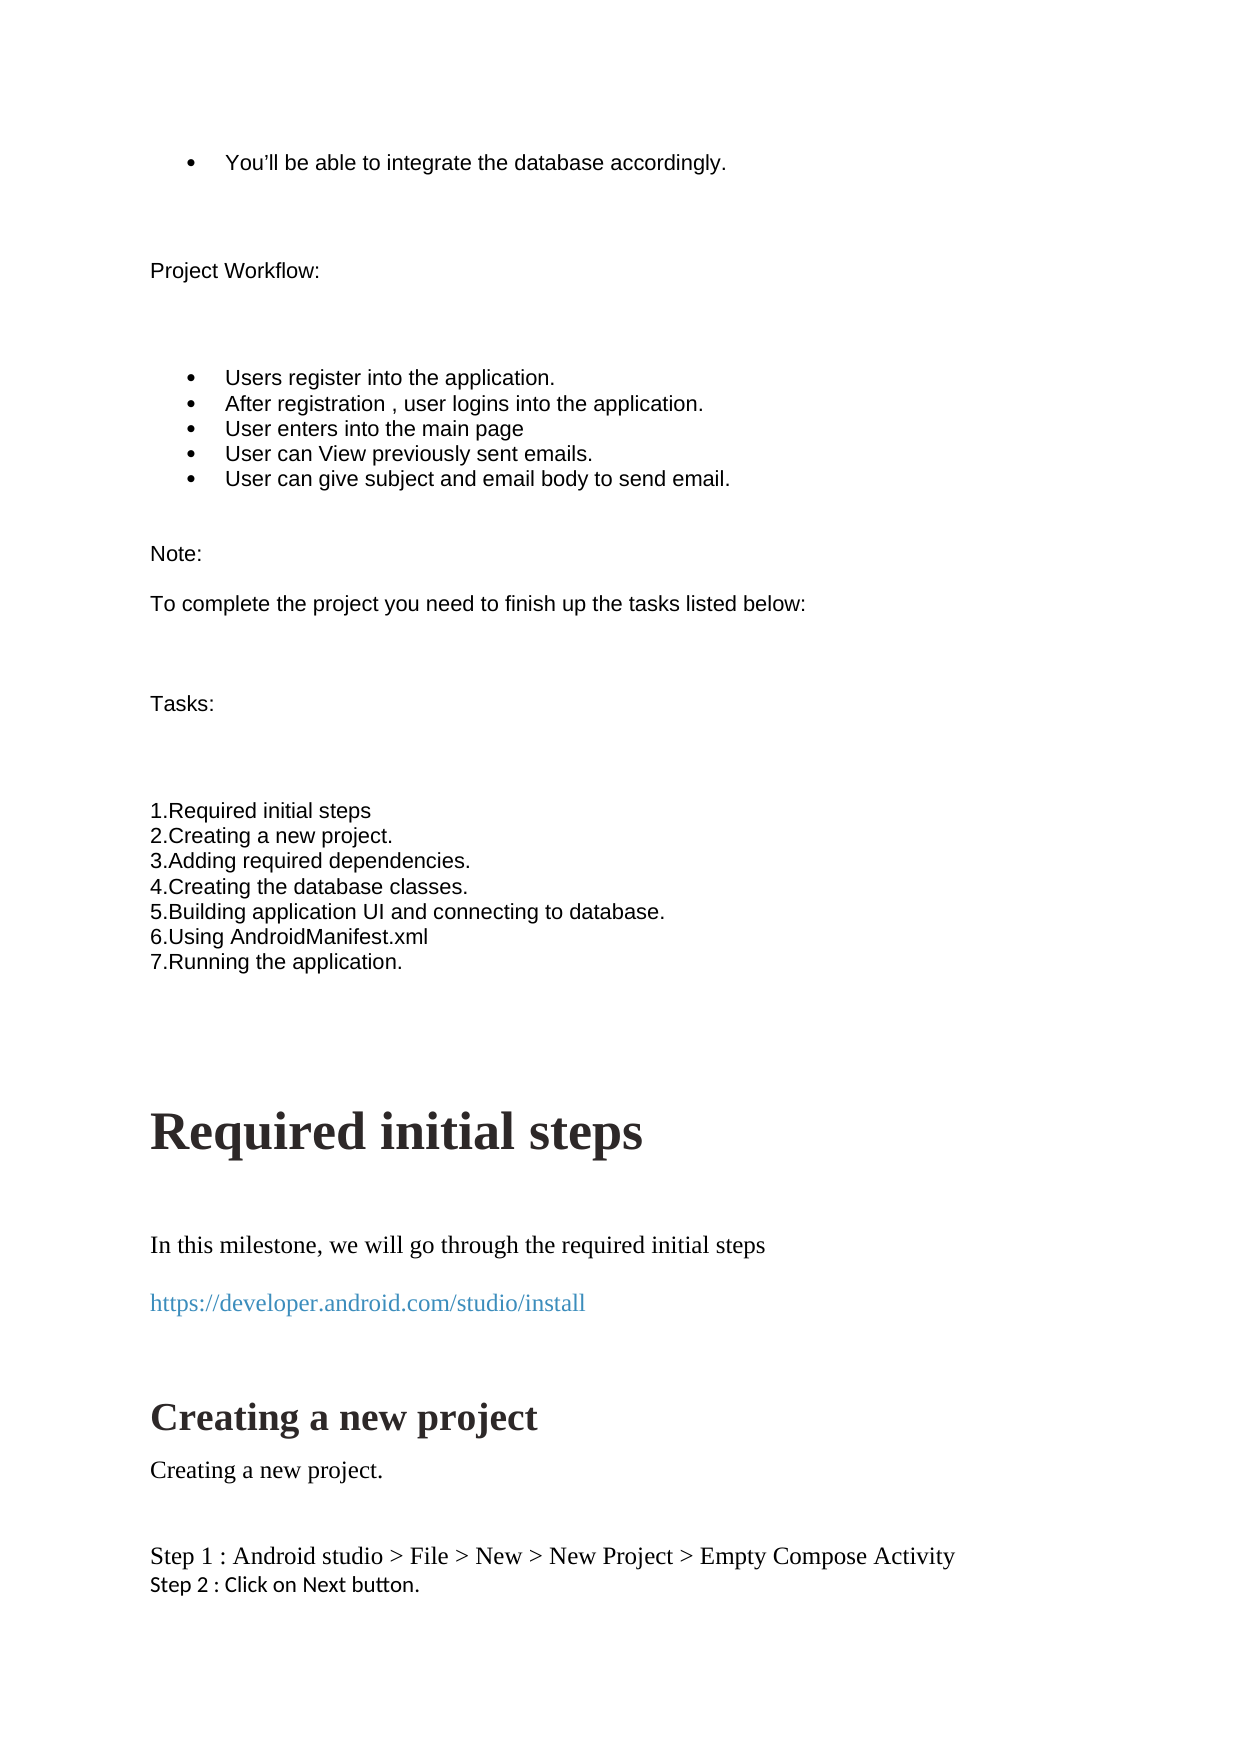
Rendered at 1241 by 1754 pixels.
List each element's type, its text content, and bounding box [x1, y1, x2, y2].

list User enters into the main page [187, 416, 1090, 441]
text Creating a new project. [150, 1455, 1090, 1484]
text In this milestone, we will go through the required initial steps [150, 1230, 1090, 1259]
text To complete the project you need to finish up the tasks listed below: [150, 591, 1090, 616]
text 6.Using AndroidManifest.xml [150, 924, 1090, 949]
text 7.Running the application. [150, 949, 1090, 974]
text 5.Building application UI and connecting to database. [150, 899, 1090, 924]
list User can give subject and email body to send email. [187, 466, 1090, 491]
text Step 1 : Android studio > File > New > New Project > Empty Compose Activity [150, 1541, 1090, 1570]
list You’ll be able to integrate the database accordingly. [187, 150, 1090, 175]
text 1.Required initial steps [150, 798, 1090, 823]
text Step 2 : Click on Next button. [150, 1570, 1090, 1598]
list User can View previously sent emails. [187, 441, 1090, 466]
text Note: [150, 541, 1090, 566]
subtitle Creating a new project [150, 1380, 1090, 1439]
text Required initial steps [150, 1099, 1090, 1162]
text Project Workflow: [150, 258, 1090, 283]
text 3.Adding required dependencies. [150, 848, 1090, 874]
list After registration , user logins into the application. [187, 390, 1090, 416]
list Users register into the application. [187, 365, 1090, 390]
text https://developer.android.com/studio/install [150, 1288, 1090, 1316]
text Tasks: [150, 690, 1090, 716]
text 2.Creating a new project. [150, 823, 1090, 848]
text 4.Creating the database classes. [150, 874, 1090, 899]
